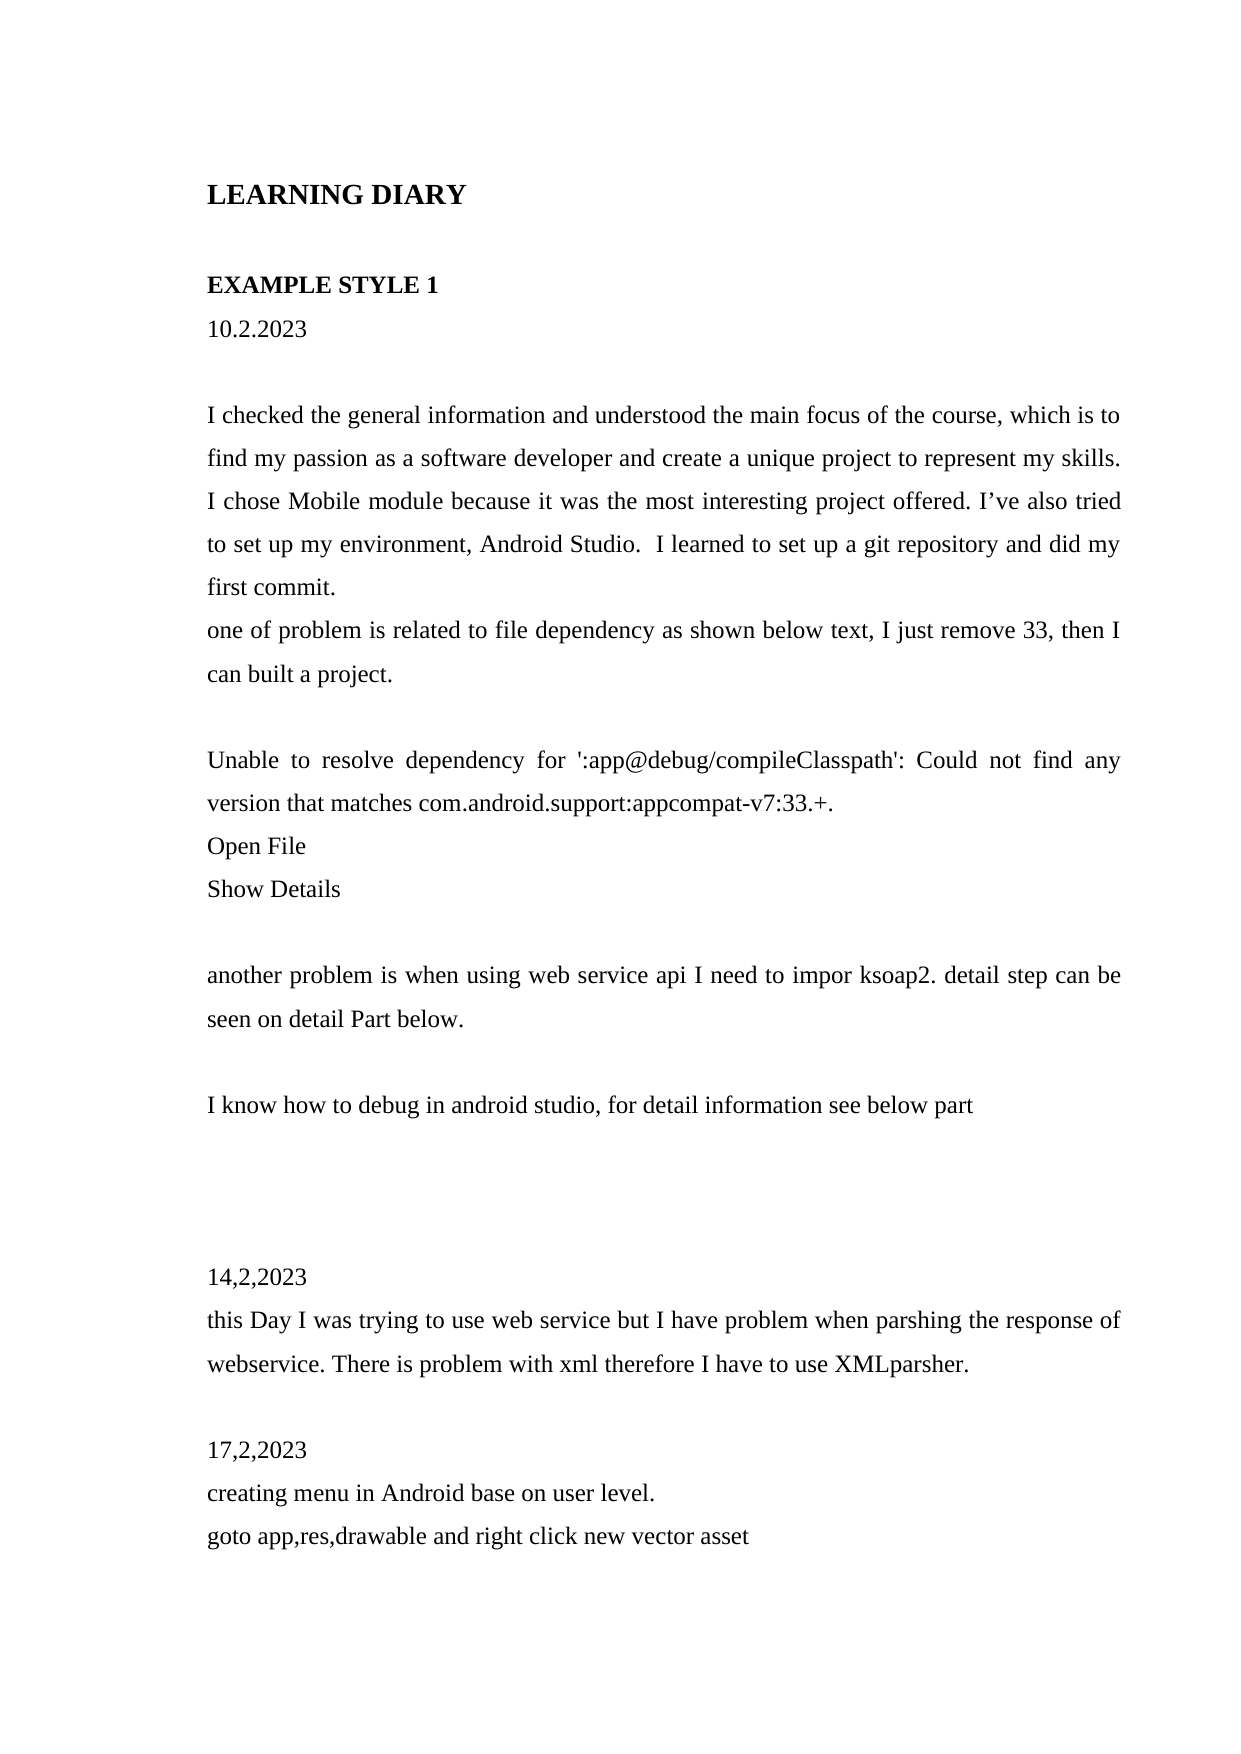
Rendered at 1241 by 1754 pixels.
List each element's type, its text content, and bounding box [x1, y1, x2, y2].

text another problem is when using web service api I need to impor ksoap2. detail step can be seen on detail Part below. [207, 961, 1122, 1032]
text Open File [207, 831, 1122, 860]
text this Day I was trying to use web service but I have problem when parshing the response of webservice. There is problem with xml therefore I have to use XMLparsher. [207, 1306, 1122, 1377]
text Unable to resolve dependency for ':app@debug/compileClasspath': Could not find any version that matches com.android.support:appcompat-v7:33.+. [207, 745, 1122, 817]
text I know how to debug in android studio, for detail information see below part [207, 1090, 1122, 1119]
text EXAMPLE STYLE 1 [207, 271, 1122, 299]
text goto app,res,drawable and right click new vector asset [207, 1521, 1122, 1550]
text 10.2.2023 I checked the general information and understood the main focus of the course, which is to find my passion as a software developer and create a unique project to represent my skills. I chose Mobile module because it was the most interesting project offered. I’ve also tried to set up my environment, Android Studio. I learned to set up a git repository and did my first commit. [207, 314, 1122, 601]
text creating menu in Android base on user level. [207, 1478, 1122, 1507]
text 17,2,2023 [207, 1435, 1122, 1464]
text 14,2,2023 [207, 1262, 1122, 1291]
text Show Details [207, 874, 1122, 903]
text LEARNING DIARY [207, 177, 1122, 211]
text one of problem is related to file dependency as shown below text, I just remove 33, then I can built a project. [207, 616, 1122, 687]
